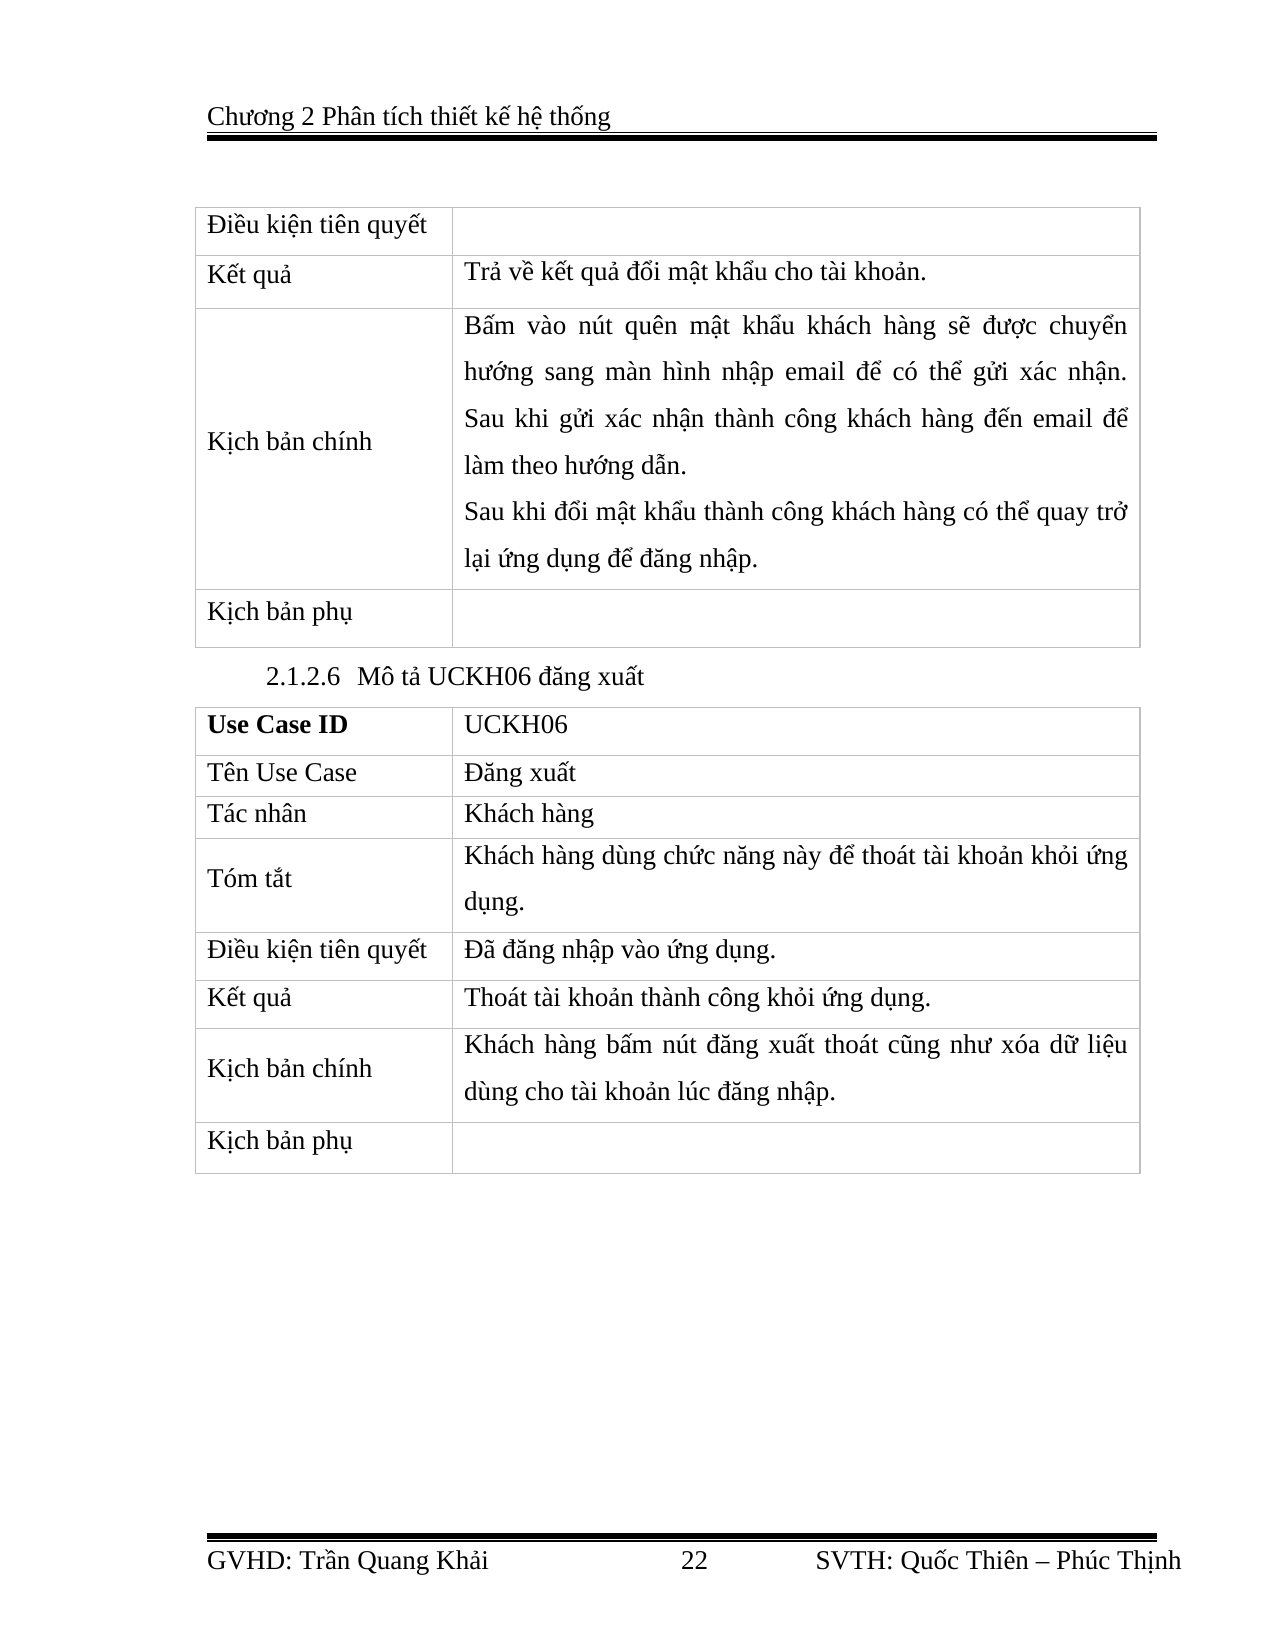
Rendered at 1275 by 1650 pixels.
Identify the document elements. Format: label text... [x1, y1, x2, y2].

table_header UCKH06 [453, 708, 1139, 755]
table_cell Khách hàng bấm nút đăng xuất thoát cũng như xóa dữ liệu dùng cho tài khoản lúc đăng nhập. [453, 1029, 1139, 1122]
table_cell Kịch bản phụ [196, 590, 452, 647]
table_cell [453, 1123, 1139, 1173]
table_header Use Case ID [196, 708, 452, 755]
table_cell Tên Use Case [196, 756, 452, 796]
table_cell Kết quả [196, 256, 452, 308]
table_cell Điều kiện tiên quyết [196, 208, 452, 254]
table_cell [453, 208, 1139, 254]
table_cell Kết quả [196, 981, 452, 1027]
table_cell [453, 590, 1139, 647]
table_cell Tác nhân [196, 797, 452, 838]
list Mô tả UCKH06 đăng xuất [266, 660, 1157, 692]
table_cell Kịch bản chính [196, 1029, 452, 1122]
table_cell Kịch bản phụ [196, 1123, 452, 1173]
table_cell Đã đăng nhập vào ứng dụng. [453, 933, 1139, 980]
table_cell Điều kiện tiên quyết [196, 933, 452, 980]
table_cell Tóm tắt [196, 839, 452, 932]
table_cell Khách hàng dùng chức năng này để thoát tài khoản khỏi ứng dụng. [453, 839, 1139, 932]
table_cell Trả về kết quả đổi mật khẩu cho tài khoản. [453, 256, 1139, 308]
table_cell Khách hàng [453, 797, 1139, 838]
table_cell Kịch bản chính [196, 309, 452, 589]
table_cell Thoát tài khoản thành công khỏi ứng dụng. [453, 981, 1139, 1027]
table_cell Đăng xuất [453, 756, 1139, 796]
table_cell Bấm vào nút quên mật khẩu khách hàng sẽ được chuyển hướng sang màn hình nhập email để có thể gửi xác nhận. Sau khi gửi xác nhận thành công khách hàng đến email để làm theo hướng dẫn. Sau khi đổi mật khẩu thành công khách hàng có thể quay trở lại ứng dụng để đăng nhập. [453, 309, 1139, 589]
